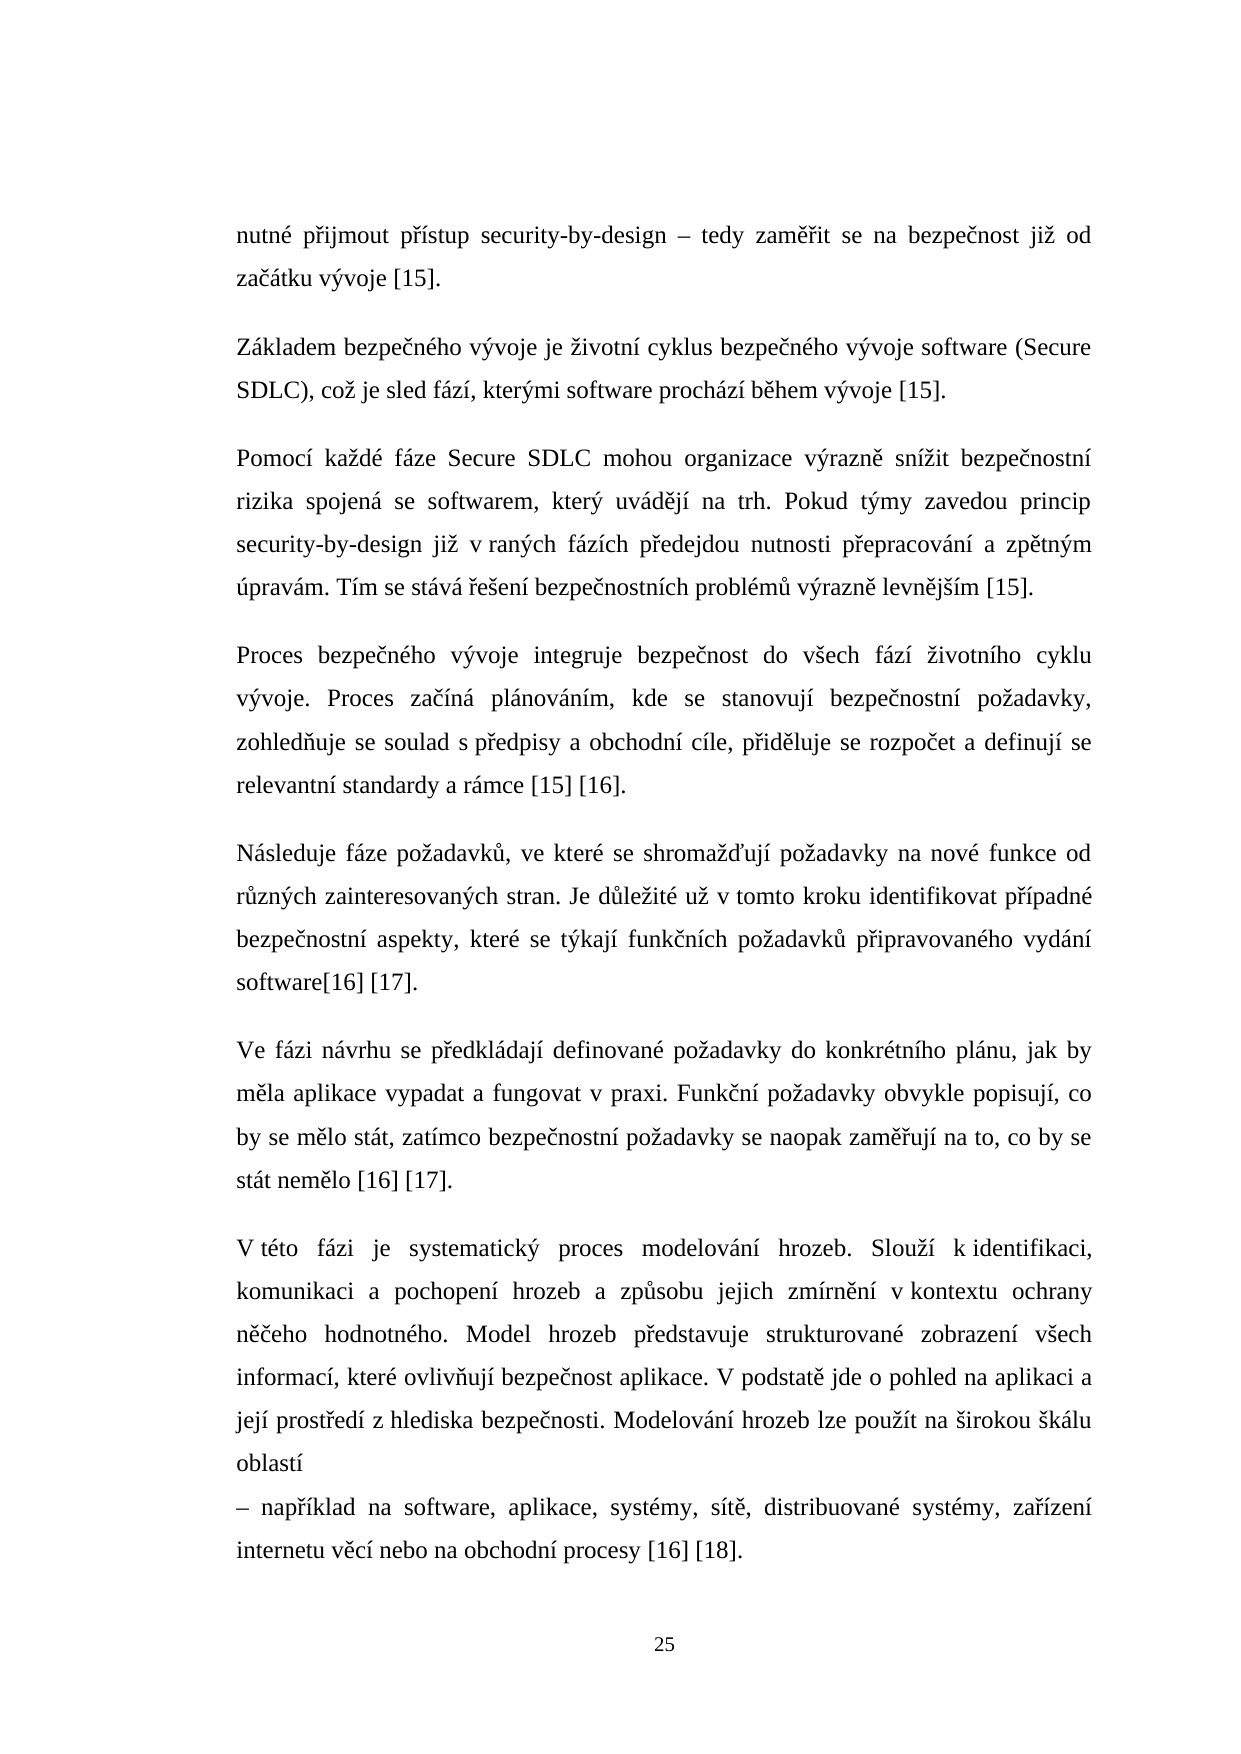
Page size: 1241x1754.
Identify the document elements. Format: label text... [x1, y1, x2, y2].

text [236, 220, 1092, 292]
text Ve fázi návrhu se předkládají definované požadavky do konkrétního plánu, jak by měla aplikace vypadat a fungovat v praxi. Funkční požadavky obvykle popisují, co by se mělo stát, zatímco bezpečnostní požadavky se naopak zaměřují na to, co by se stát nemělo [16] [17]. [236, 1035, 1092, 1193]
text Základem bezpečného vývoje je životní cyklus bezpečného vývoje software (Secure SDLC), což je sled fází, kterými software prochází během vývoje [15]. [236, 332, 1092, 403]
text V této fázi je systematický proces modelování hrozeb. Slouží k identifikaci, komunikaci a pochopení hrozeb a způsobu jejich zmírnění v kontextu ochrany něčeho hodnotného. Model hrozeb představuje strukturované zobrazení všech informací, které ovlivňují bezpečnost aplikace. V podstatě jde o pohled na aplikaci a její prostředí z hlediska bezpečnosti. Modelování hrozeb lze použít na širokou škálu oblastí – například na software, aplikace, systémy, sítě, distribuované systémy, zařízení internetu věcí nebo na obchodní procesy [16] [18]. [236, 1233, 1092, 1563]
text Následuje fáze požadavků, ve které se shromažďují požadavky na nové funkce od různých zainteresovaných stran. Je důležité už v tomto kroku identifikovat případné bezpečnostní aspekty, které se týkají funkčních požadavků připravovaného vydání software[16] [17]. [236, 838, 1092, 996]
text Pomocí každé fáze Secure SDLC mohou organizace výrazně snížit bezpečnostní rizika spojená se softwarem, který uvádějí na trh. Pokud týmy zavedou princip security-by-design již v raných fázích předejdou nutnosti přepracování a zpětným úpravám. Tím se stává řešení bezpečnostních problémů výrazně levnějším [15]. [236, 443, 1092, 601]
text Proces bezpečného vývoje integruje bezpečnost do všech fází životního cyklu vývoje. Proces začíná plánováním, kde se stanovují bezpečnostní požadavky, zohledňuje se soulad s předpisy a obchodní cíle, přiděluje se rozpočet a definují se relevantní standardy a rámce [15] [16]. [236, 640, 1092, 798]
